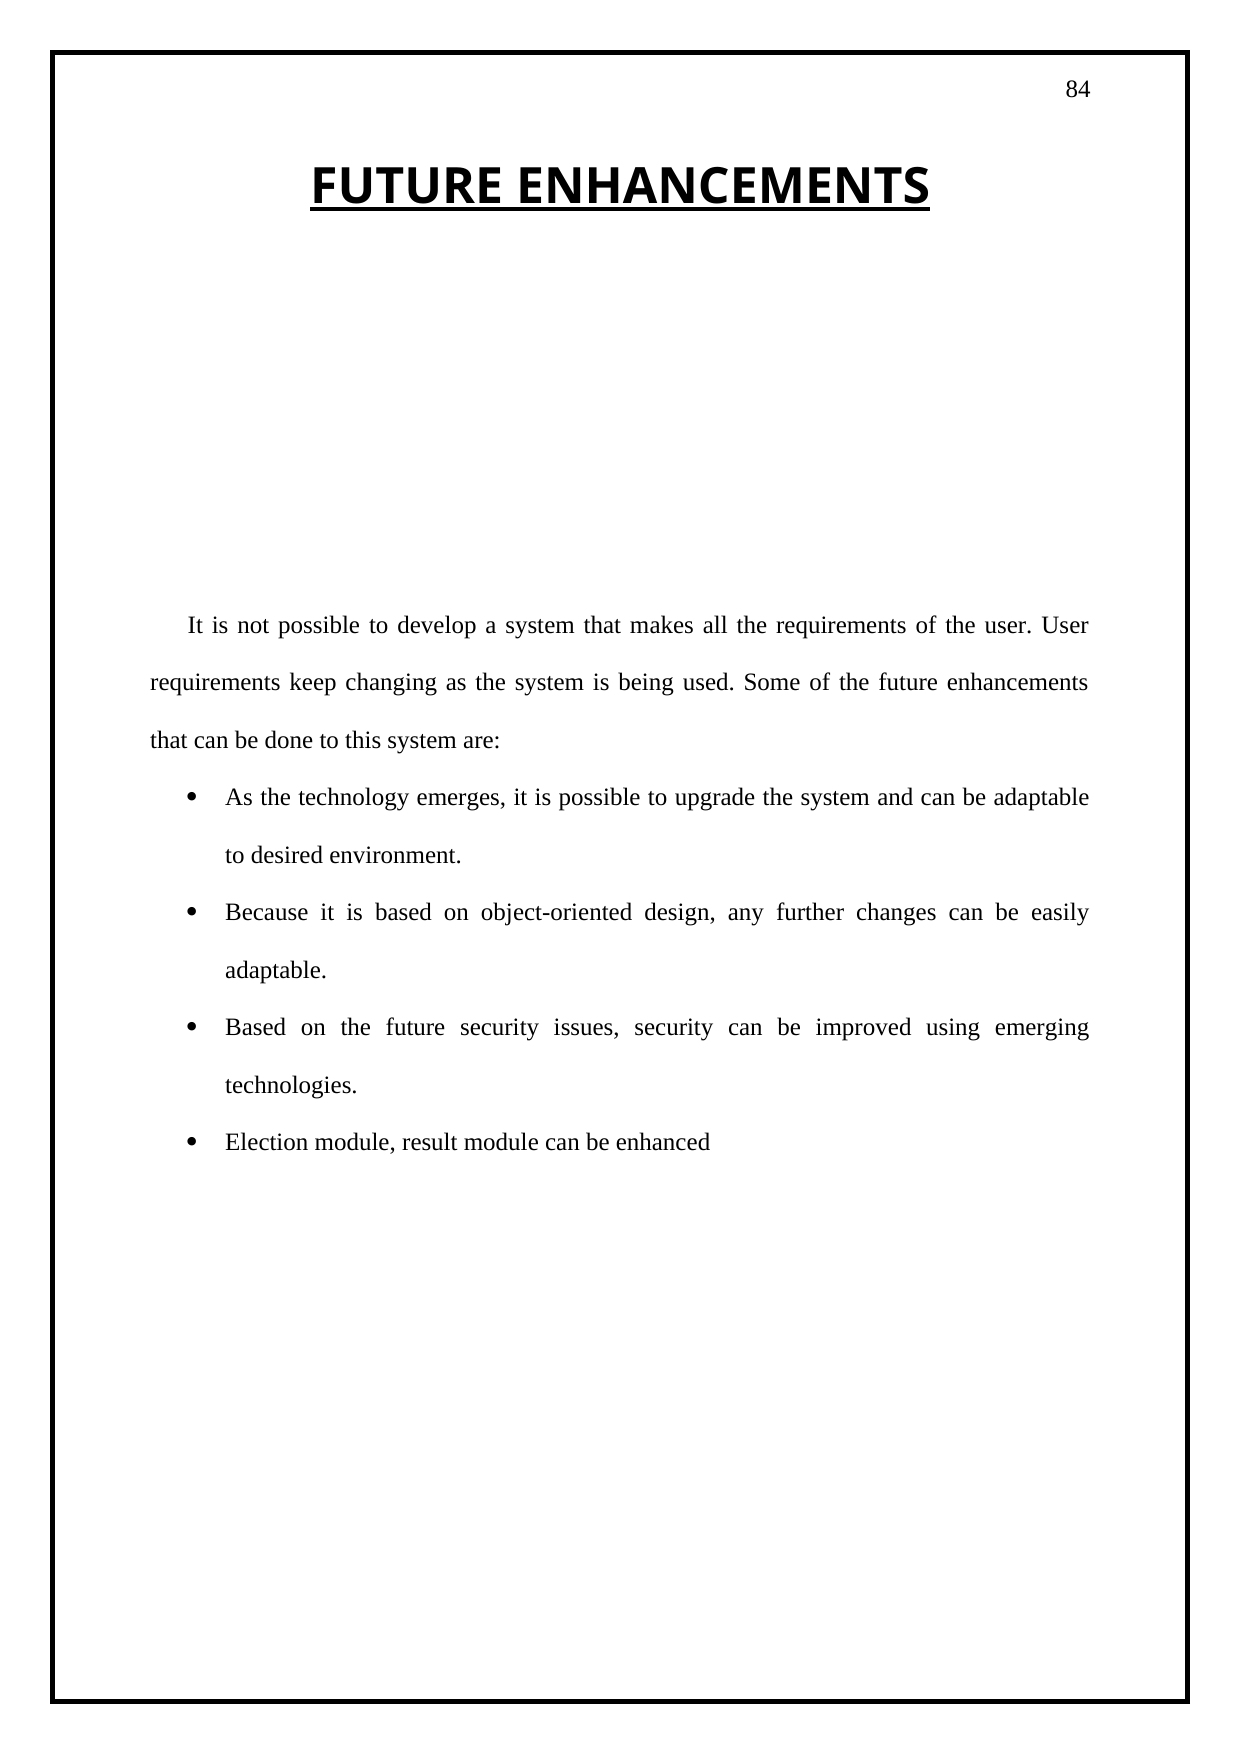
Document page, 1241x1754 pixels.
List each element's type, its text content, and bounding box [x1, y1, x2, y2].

list As the technology emerges, it is possible to upgrade the system and can be adaptable to desired environment. [187, 782, 1090, 868]
list Election module, result module can be enhanced [187, 1127, 1090, 1156]
text It is not possible to develop a system that makes all the requirements of the user. User requirements keep changing as the system is being used. Some of the future enhancements that can be done to this system are: [150, 610, 1090, 753]
list Based on the future security issues, security can be improved using emerging technologies. [187, 1012, 1090, 1098]
text FUTURE ENHANCEMENTS [150, 150, 1090, 218]
list Because it is based on object-oriented design, any further changes can be easily adaptable. [187, 897, 1090, 983]
